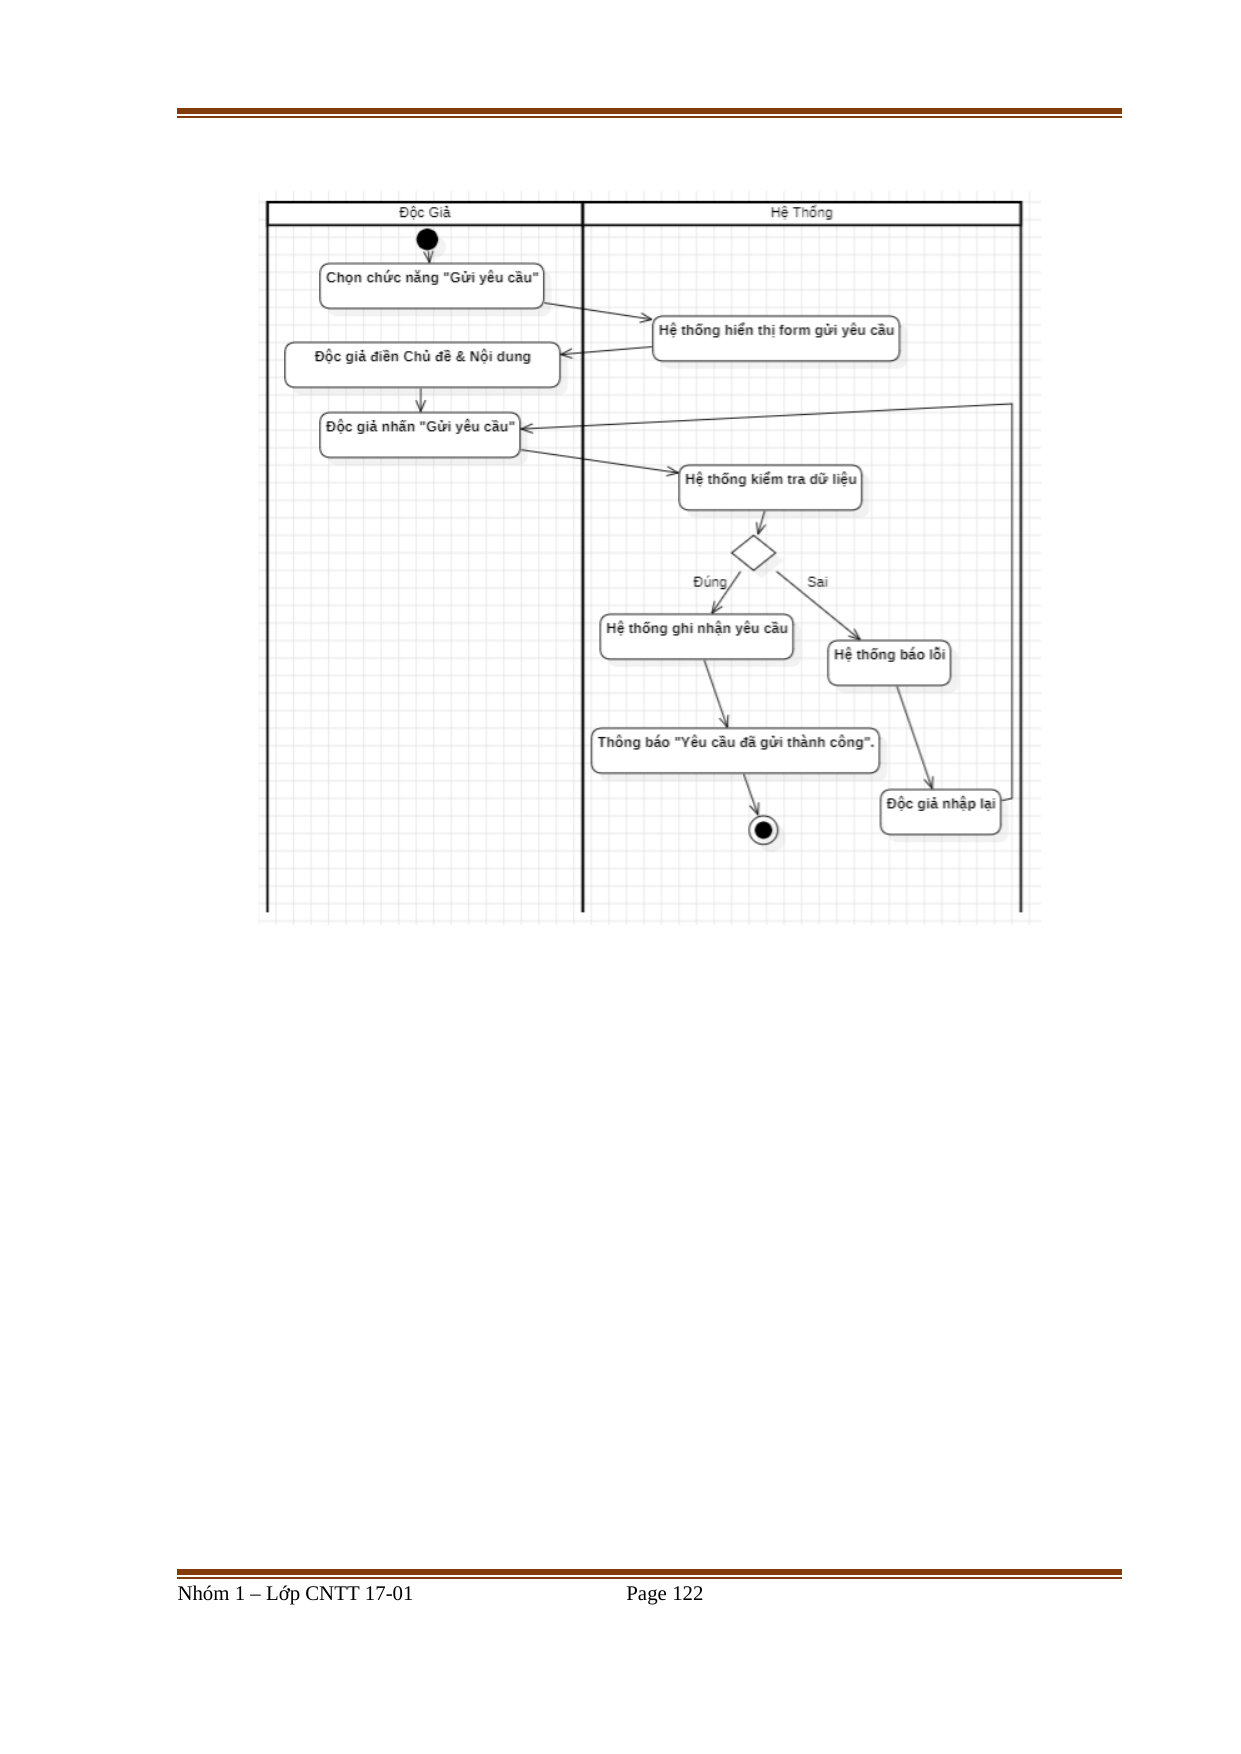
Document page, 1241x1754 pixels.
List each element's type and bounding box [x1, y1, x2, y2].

picture [258, 191, 1041, 925]
